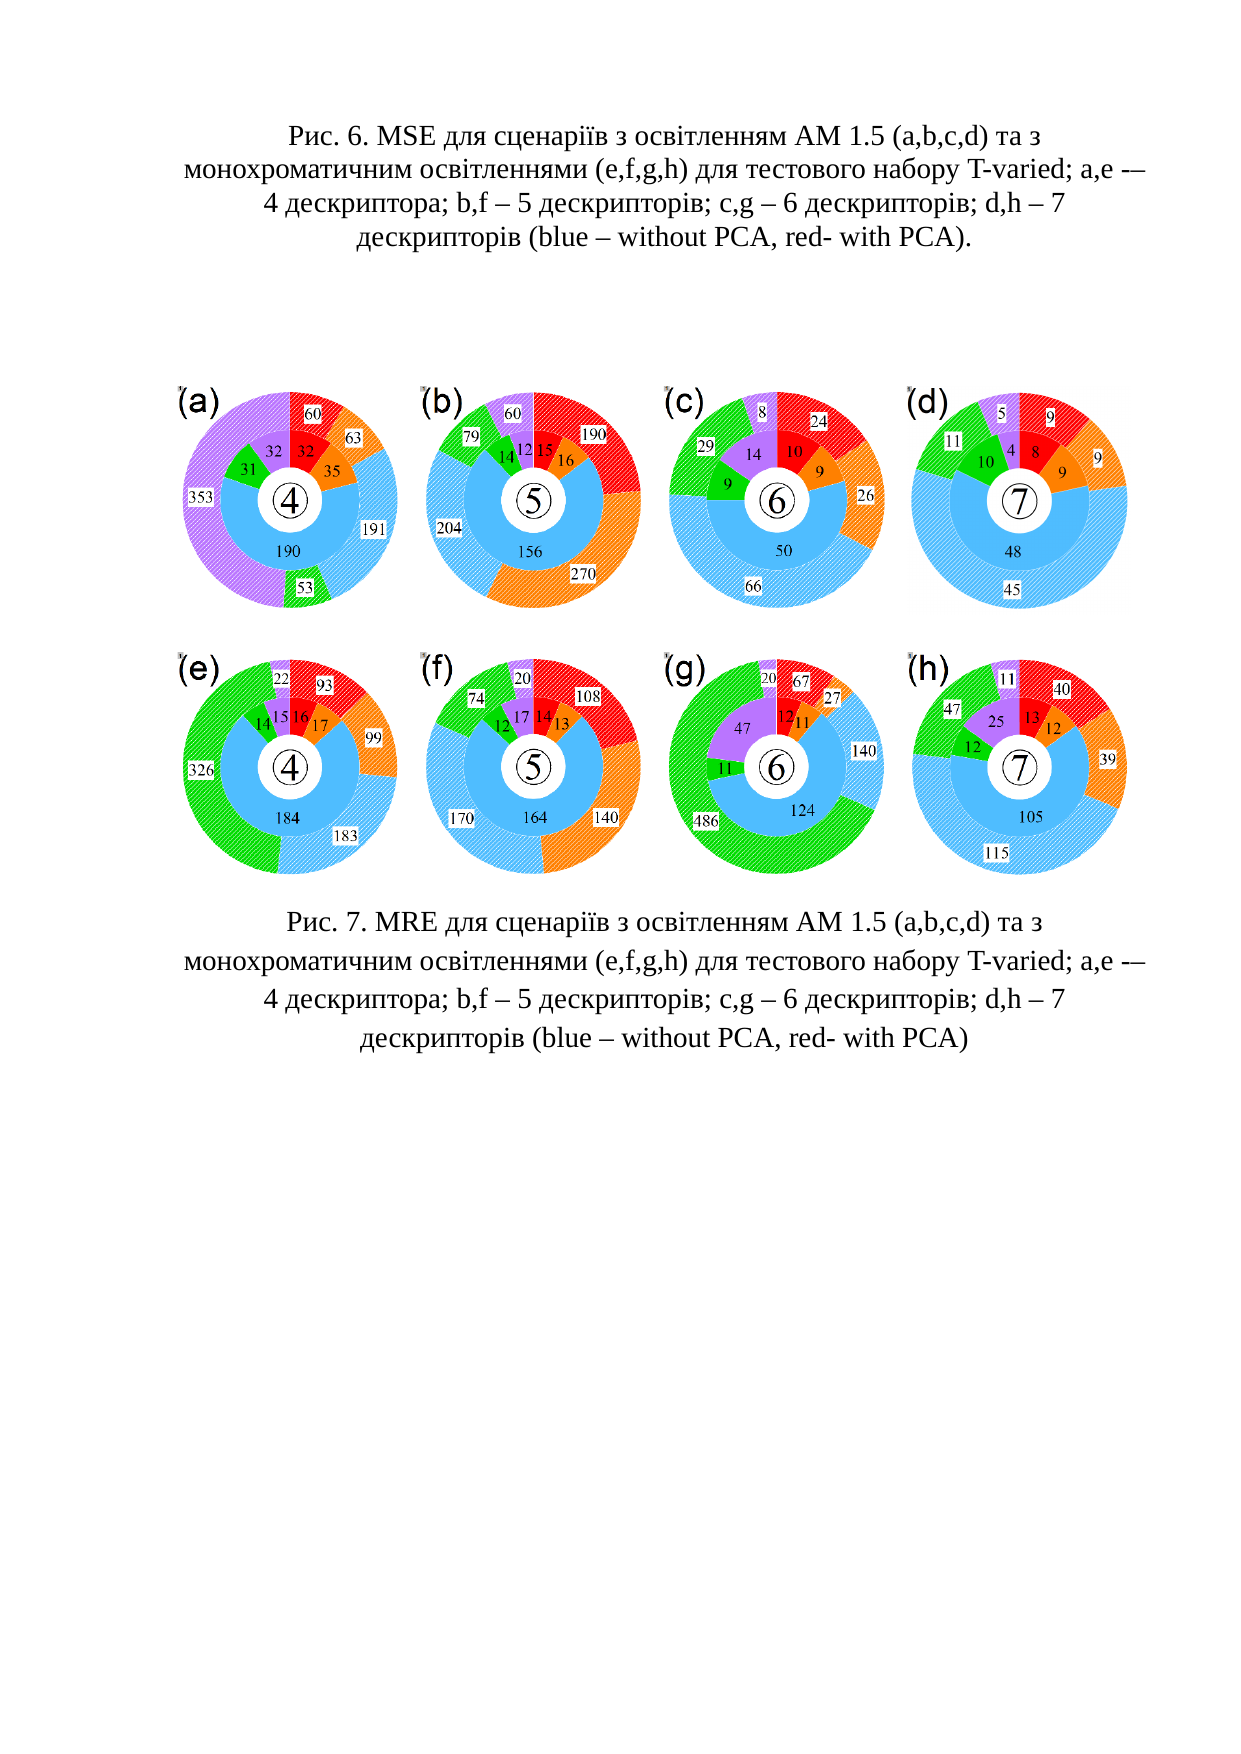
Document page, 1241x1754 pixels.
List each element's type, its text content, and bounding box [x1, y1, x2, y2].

picture [420, 386, 645, 614]
picture [663, 652, 889, 880]
picture [906, 386, 1132, 615]
picture [663, 386, 889, 614]
picture [907, 652, 1132, 880]
picture [177, 652, 402, 880]
picture [177, 386, 402, 614]
text Рис. 6. MSE для сценаріїв з освітленням АМ 1.5 (a,b,c,d) та з монохроматичним освітленнями (e,f,g,h) для тестового набору T-varied; a,e -–4 дескриптора; b,f – 5 дескрипторів; c,g – 6 дескрипторів; d,h – 7 дескрипторів (blue – without PCA, red- with PCA). [177, 118, 1152, 252]
picture [420, 652, 645, 880]
